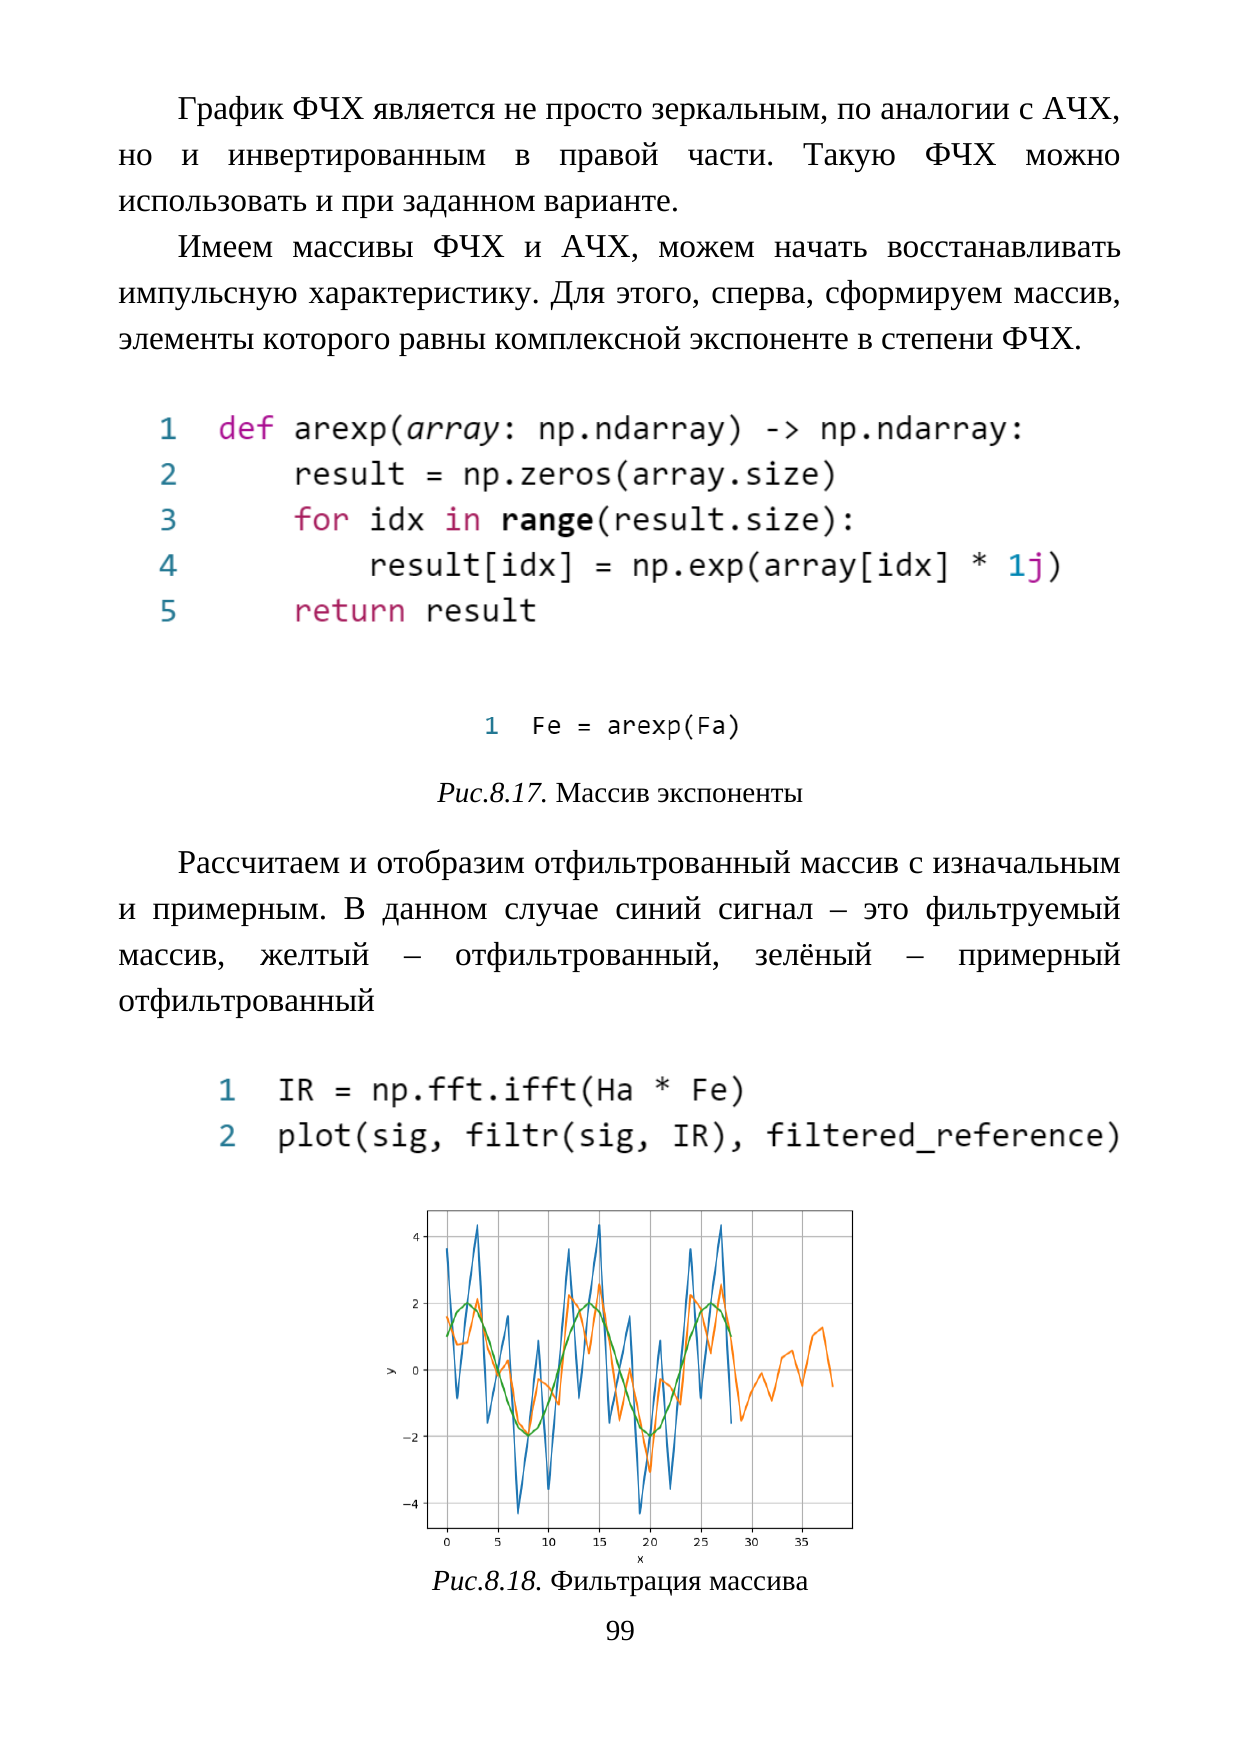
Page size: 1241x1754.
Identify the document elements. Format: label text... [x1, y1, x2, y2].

picture [177, 1026, 1182, 1199]
picture [381, 1206, 859, 1564]
picture [118, 364, 1123, 776]
text Рассчитаем и отобразим отфильтрованный массив с изначальным и примерным. В данном случае синий сигнал – это фильтруемый массив, желтый – отфильтрованный, зелёный – примерный отфильтрованный [118, 842, 1122, 1018]
text Рис.8.18. Фильтрация массива [118, 1563, 1122, 1597]
text График ФЧХ является не просто зеркальным, по аналогии с АЧХ, но и инвертированным в правой части. Такую ФЧХ можно использовать и при заданном варианте. [118, 89, 1122, 219]
text Имеем массивы ФЧХ и АЧХ, можем начать восстанавливать импульсную характеристику. Для этого, сперва, сформируем массив, элементы которого равны комплексной экспоненте в степени ФЧХ. [118, 226, 1122, 357]
text Рис.8.17. Массив экспоненты [118, 775, 1122, 809]
